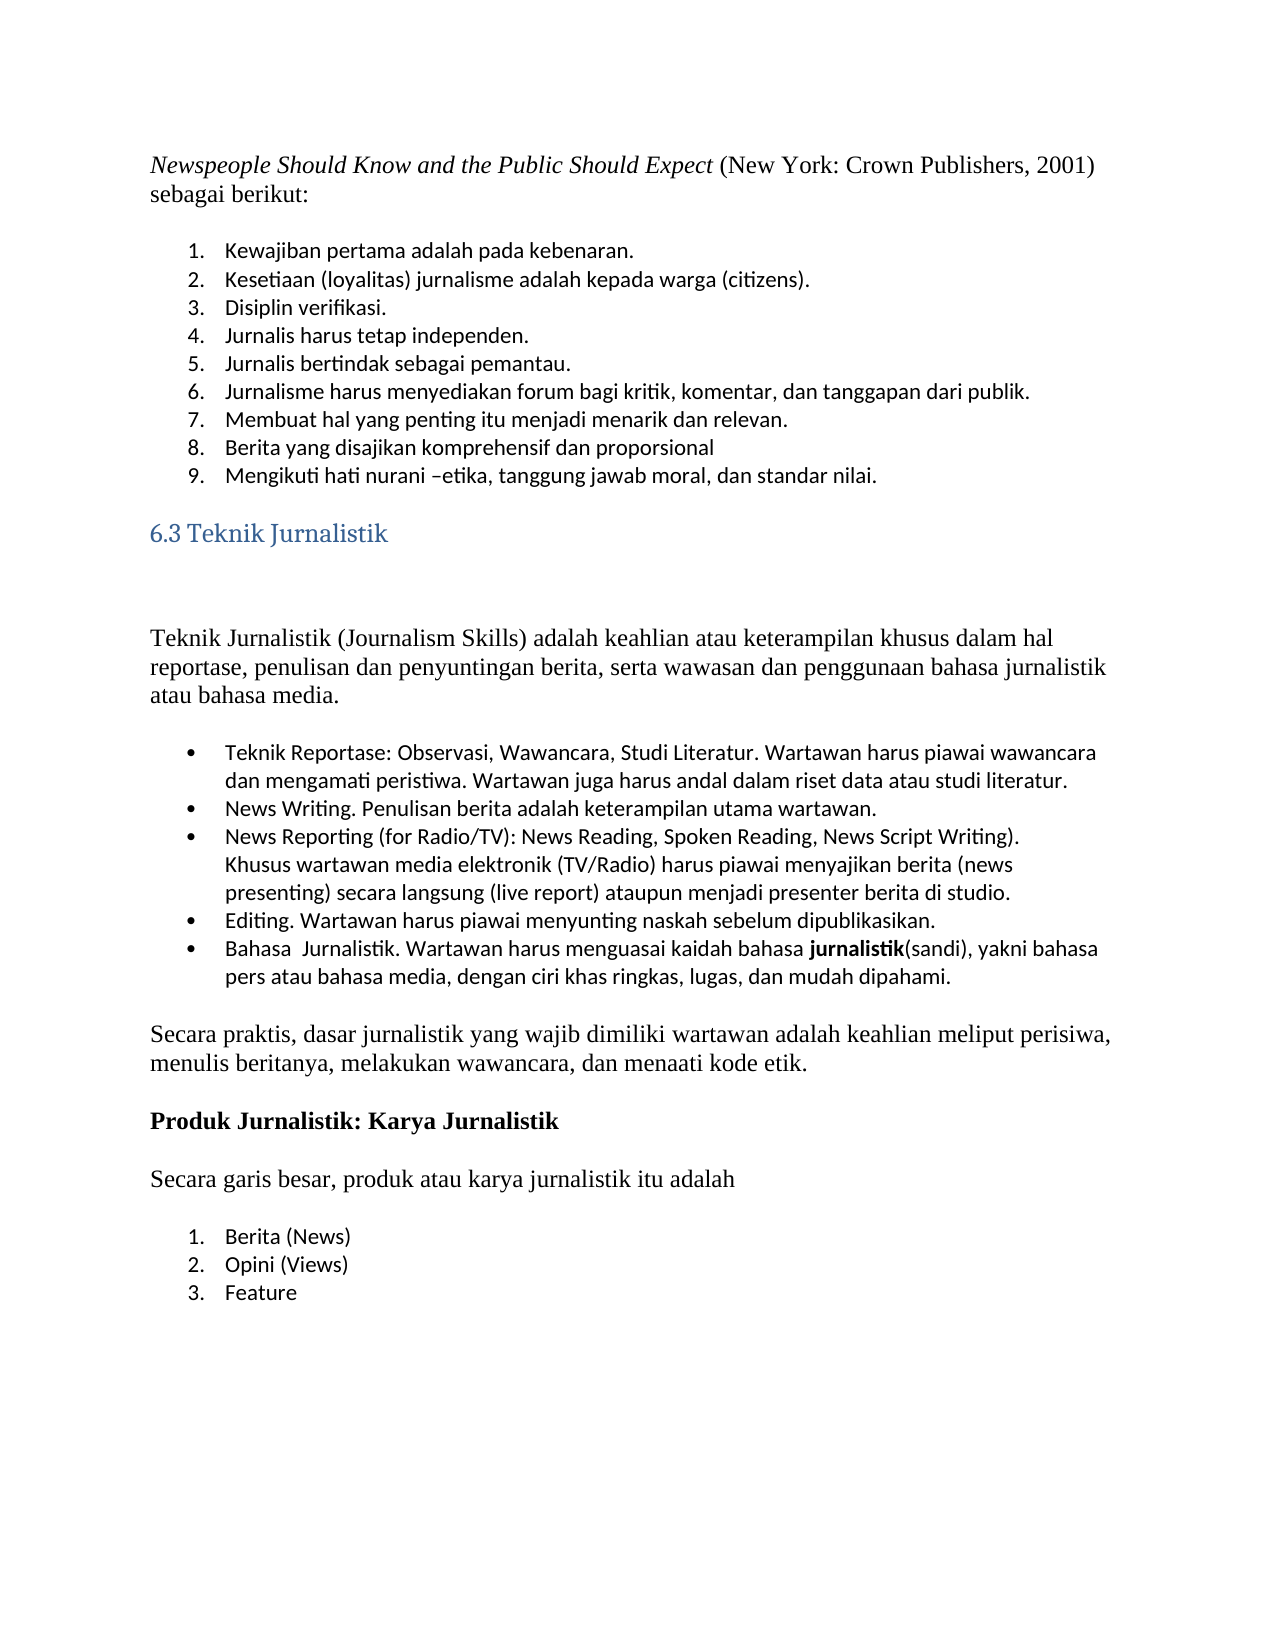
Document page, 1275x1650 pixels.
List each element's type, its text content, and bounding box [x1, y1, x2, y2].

list Kewajiban pertama adalah pada kebenaran. [187, 237, 1125, 265]
list Editing. Wartawan harus piawai menyunting naskah sebelum dipublikasikan. [187, 906, 1125, 934]
text Produk Jurnalistik: Karya Jurnalistik [150, 1106, 1125, 1135]
text Secara praktis, dasar jurnalistik yang wajib dimiliki wartawan adalah keahlian meliput perisiwa, menulis beritanya, melakukan wawancara, dan menaati kode etik. [150, 1019, 1125, 1077]
list Bahasa Jurnalistik. Wartawan harus menguasai kaidah bahasa jurnalistik(sandi), yakni bahasa pers atau bahasa media, dengan ciri khas ringkas, lugas, dan mudah dipahami. [187, 934, 1125, 990]
list Jurnalis harus tetap independen. [187, 321, 1125, 349]
list Membuat hal yang penting itu menjadi menarik dan relevan. [187, 405, 1125, 433]
subtitle 6.3 Teknik Jurnalistik [150, 518, 1125, 549]
list Jurnalis bertindak sebagai pemantau. [187, 349, 1125, 377]
text Secara garis besar, produk atau karya jurnalistik itu adalah [150, 1164, 1125, 1193]
list Opini (Views) [187, 1250, 1125, 1278]
list Berita yang disajikan komprehensif dan proporsional [187, 433, 1125, 461]
list News Writing. Penulisan berita adalah keterampilan utama wartawan. [187, 794, 1125, 822]
list Disiplin verifikasi. [187, 293, 1125, 321]
list Mengikuti hati nurani –etika, tanggung jawab moral, dan standar nilai. [187, 461, 1125, 489]
text Teknik Jurnalistik (Journalism Skills) adalah keahlian atau keterampilan khusus dalam hal reportase, penulisan dan penyuntingan berita, serta wawasan dan penggunaan bahasa jurnalistik atau bahasa media. [150, 623, 1125, 709]
list Feature [187, 1278, 1125, 1306]
list News Reporting (for Radio/TV): News Reading, Spoken Reading, News Script Writing). Khusus wartawan media elektronik (TV/Radio) harus piawai menyajikan berita (news presenting) secara langsung (live report) ataupun menjadi presenter berita di studio. [187, 822, 1125, 906]
list Kesetiaan (loyalitas) jurnalisme adalah kepada warga (citizens). [187, 265, 1125, 293]
list Berita (News) [187, 1222, 1125, 1250]
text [150, 150, 1125, 207]
list Teknik Reportase: Observasi, Wawancara, Studi Literatur. Wartawan harus piawai wawancara dan mengamati peristiwa. Wartawan juga harus andal dalam riset data atau studi literatur. [187, 738, 1125, 794]
list Jurnalisme harus menyediakan forum bagi kritik, komentar, dan tanggapan dari publik. [187, 377, 1125, 405]
